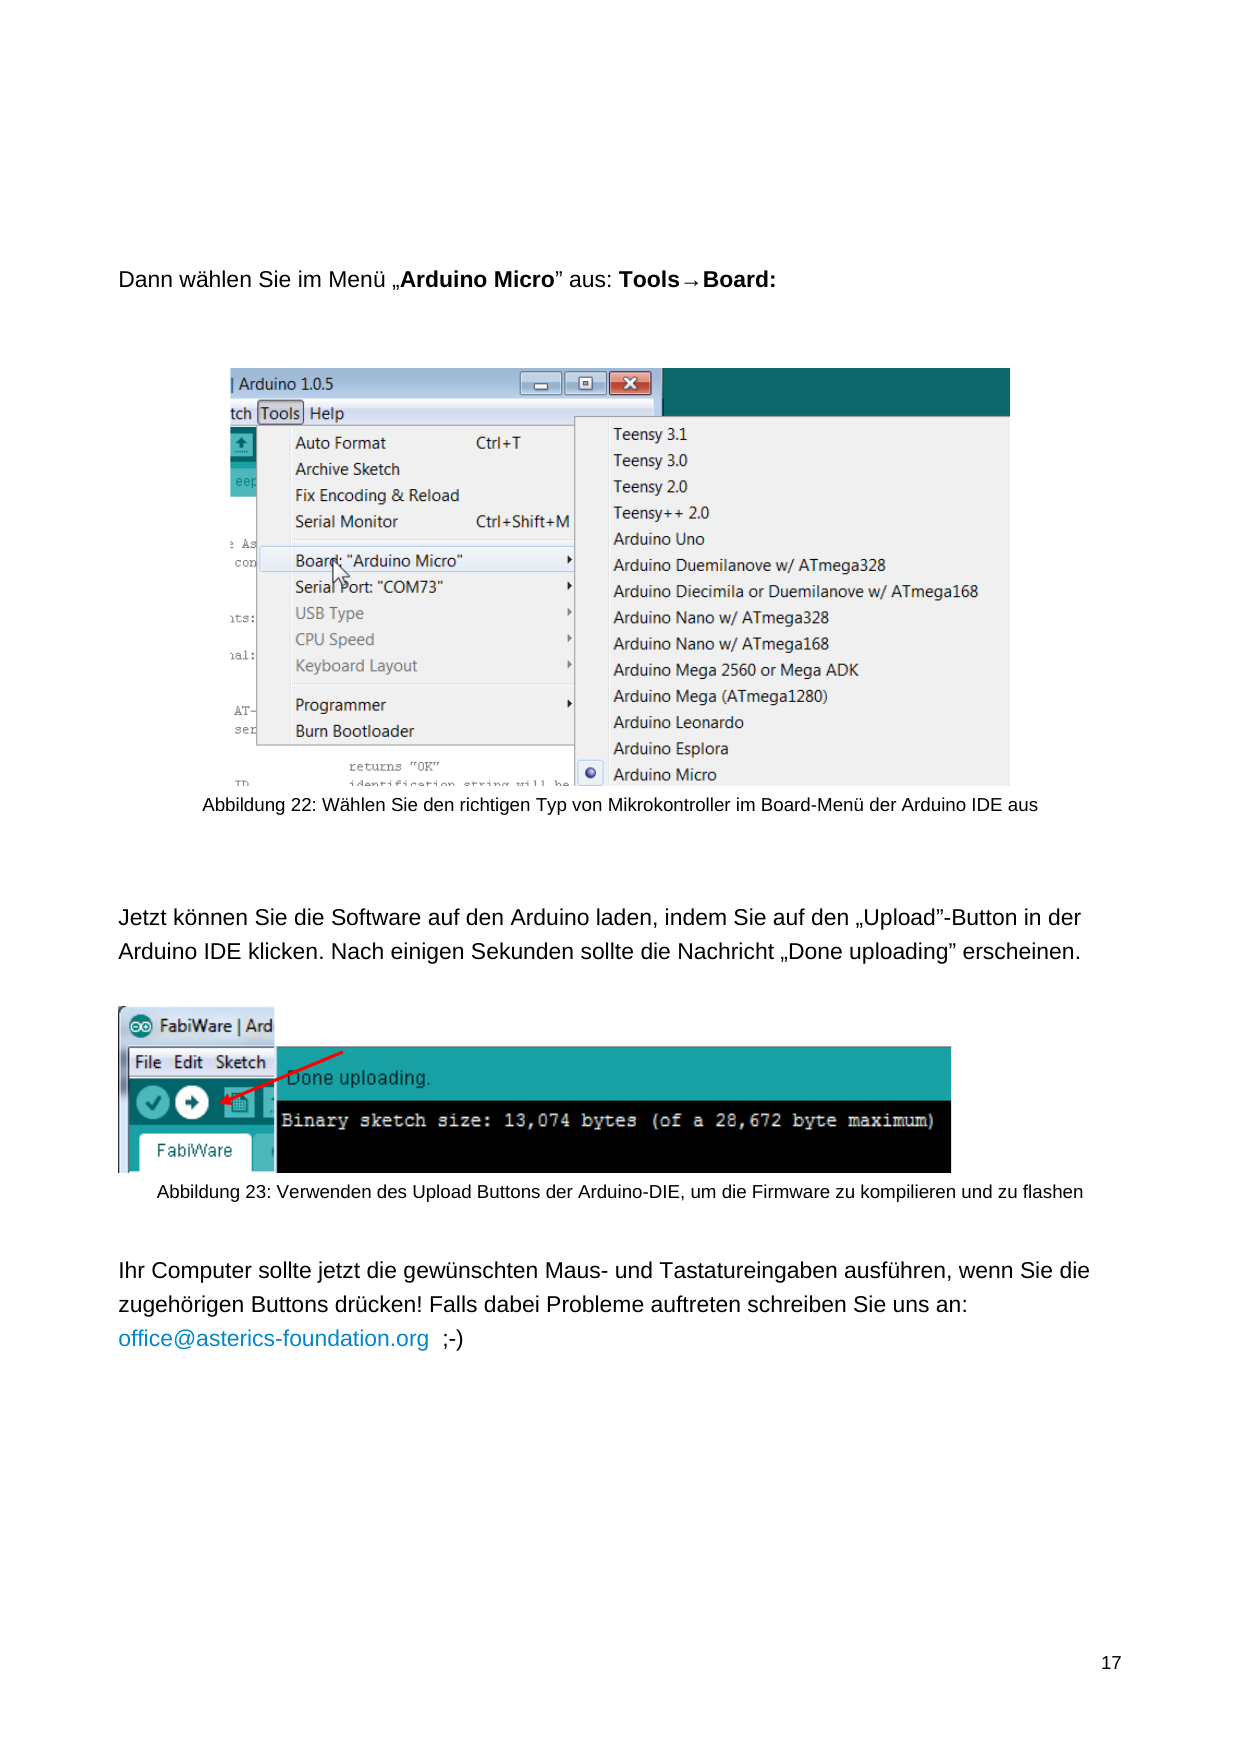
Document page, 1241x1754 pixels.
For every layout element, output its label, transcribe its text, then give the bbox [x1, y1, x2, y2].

text Ihr Computer sollte jetzt die gewünschten Maus- und Tastatureingaben ausführen, wenn Sie die zugehörigen Buttons drücken! Falls dabei Probleme auftreten schreiben Sie uns an: office@asterics-foundation.org ;-) [118, 1257, 1122, 1352]
text Abbildung 22: Wählen Sie den richtigen Typ von Mikrokontroller im Board-Menü der Arduino IDE aus [118, 793, 1122, 815]
picture [118, 1006, 952, 1173]
picture [230, 368, 1010, 786]
text Dann wählen Sie im Menü „Arduino Micro” aus: Tools→Board: [118, 266, 1122, 292]
text Abbildung 23: Verwenden des Upload Buttons der Arduino-DIE, um die Firmware zu kompilieren und zu flashen [118, 1180, 1122, 1202]
text Jetzt können Sie die Software auf den Arduino laden, indem Sie auf den „Upload”-Button in der Arduino IDE klicken. Nach einigen Sekunden sollte die Nachricht „Done uploading” erscheinen. [118, 904, 1122, 964]
